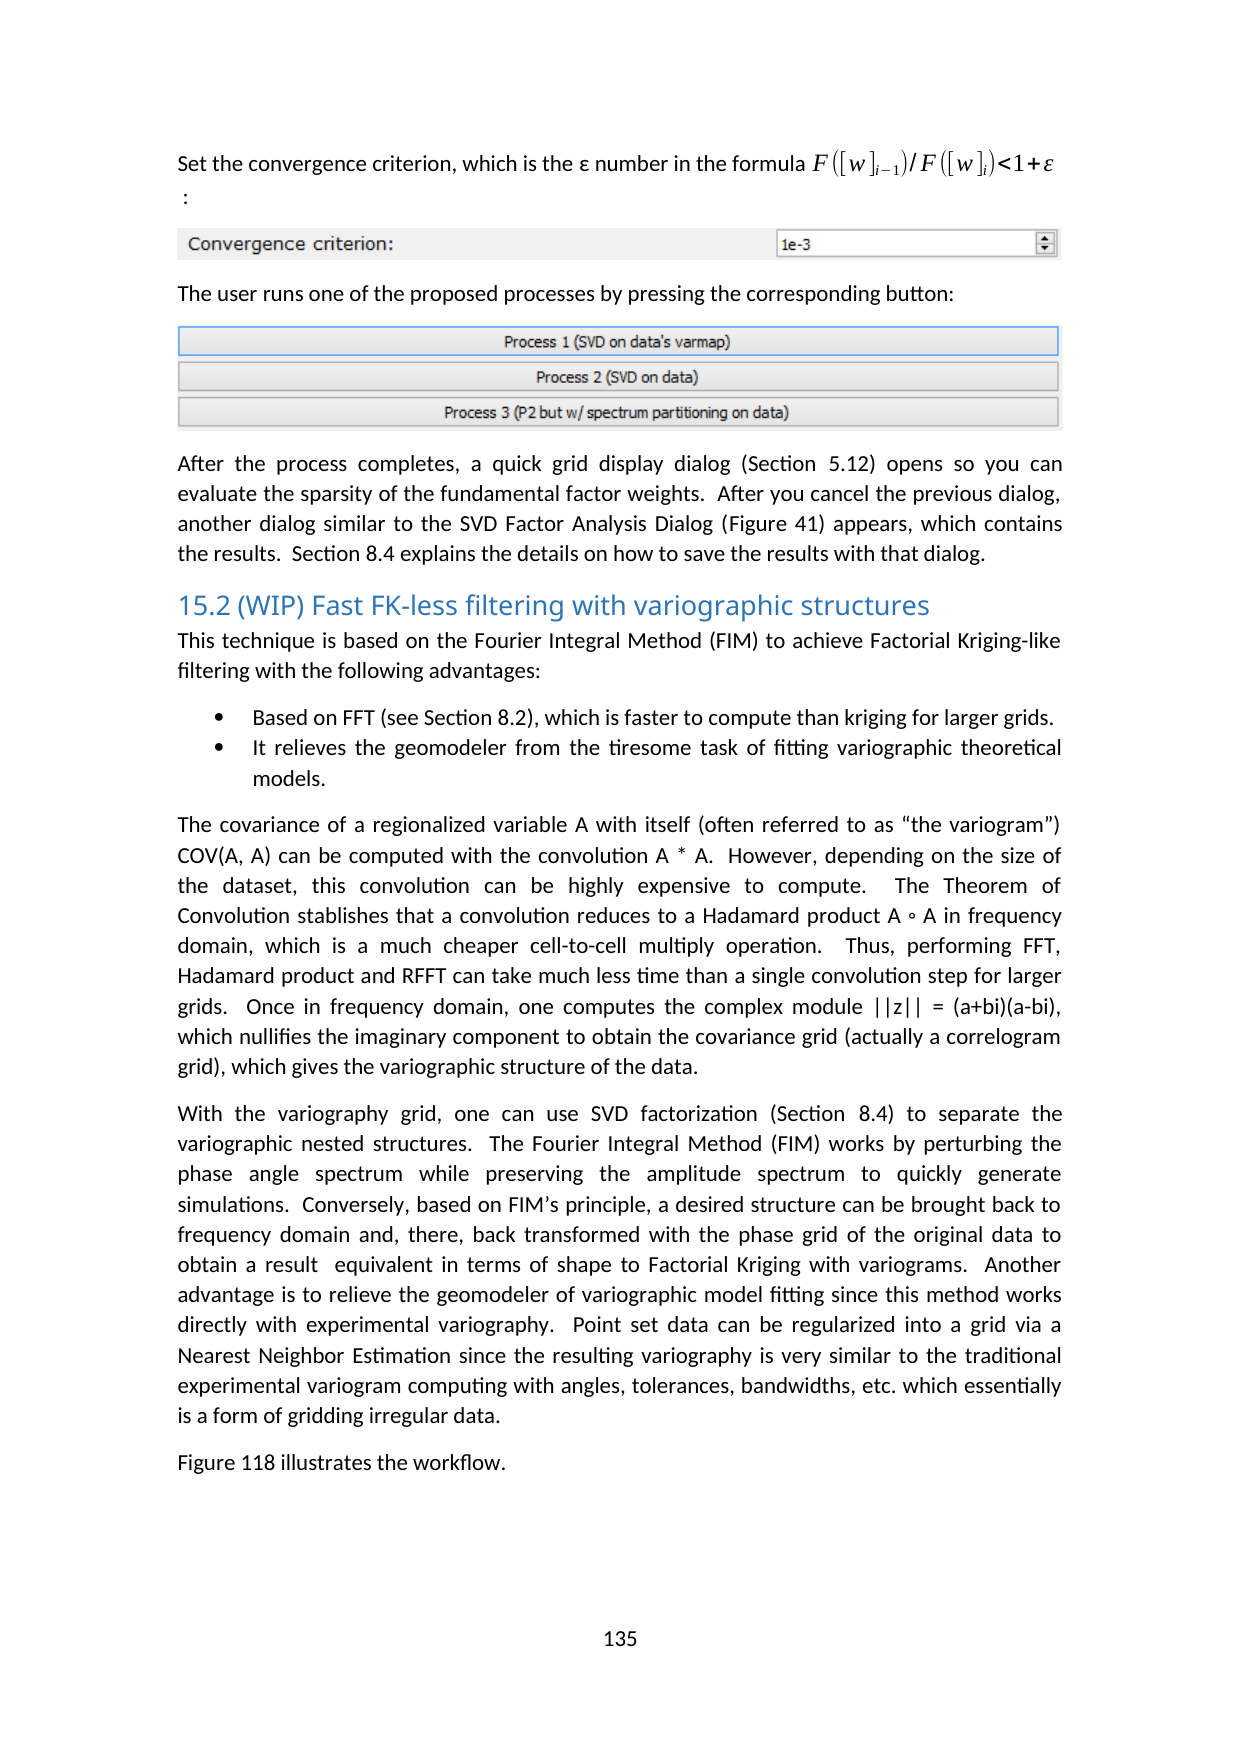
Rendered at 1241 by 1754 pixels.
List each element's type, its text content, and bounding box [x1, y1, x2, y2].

text The user runs one of the proposed processes by pressing the corresponding button: [177, 279, 1063, 307]
list Based on FFT (see Section 8.2), which is faster to compute than kriging for larger grids. [215, 703, 1063, 731]
picture [177, 228, 1062, 260]
text The covariance of a regionalized variable A with itself (often referred to as “the variogram”) COV(A, A) can be computed with the convolution A * A. However, depending on the size of the dataset, this convolution can be highly expensive to compute. The Theorem of Convolution stablishes that a convolution reduces to a Hadamard product A ◦ A in frequency domain, which is a much cheaper cell-to-cell multiply operation. Thus, performing FFT, Hadamard product and RFFT can take much less time than a single convolution step for larger grids. Once in frequency domain, one computes the complex module ||z|| = (a+bi)(a-bi), which nullifies the imaginary component to obtain the covariance grid (actually a correlogram grid), which gives the variographic structure of the data. [177, 811, 1063, 1080]
text This technique is based on the Fourier Integral Method (FIM) to achieve Factorial Kriging-like filtering with the following advantages: [177, 626, 1063, 684]
text Set the convergence criterion, which is the ε number in the formula : [177, 148, 1063, 210]
text After the process completes, a quick grid display dialog (Section 5.12) opens so you can evaluate the sparsity of the fundamental factor weights. After you cancel the previous dialog, another dialog similar to the SVD Factor Analysis Dialog (Figure 41) appears, which contains the results. Section 8.4 explains the details on how to save the results with that dialog. [177, 449, 1063, 568]
list It relieves the geomodeler from the tiresome task of fitting variographic theoretical models. [215, 733, 1063, 792]
subtitle (WIP) Fast FK-less filtering with variographic structures [177, 586, 1063, 623]
picture [177, 325, 1063, 431]
text Figure 114 illustrates the workflow. [177, 1448, 1063, 1476]
text With the variography grid, one can use SVD factorization (Section 8.4) to separate the variographic nested structures. The Fourier Integral Method (FIM) works by perturbing the phase angle spectrum while preserving the amplitude spectrum to quickly generate simulations. Conversely, based on FIM’s principle, a desired structure can be brought back to frequency domain and, there, back transformed with the phase grid of the original data to obtain a result equivalent in terms of shape to Factorial Kriging with variograms. Another advantage is to relieve the geomodeler of variographic model fitting since this method works directly with experimental variography. Point set data can be regularized into a grid via a Nearest Neighbor Estimation since the resulting variography is very similar to the traditional experimental variogram computing with angles, tolerances, bandwidths, etc. which essentially is a form of gridding irregular data. [177, 1099, 1063, 1429]
